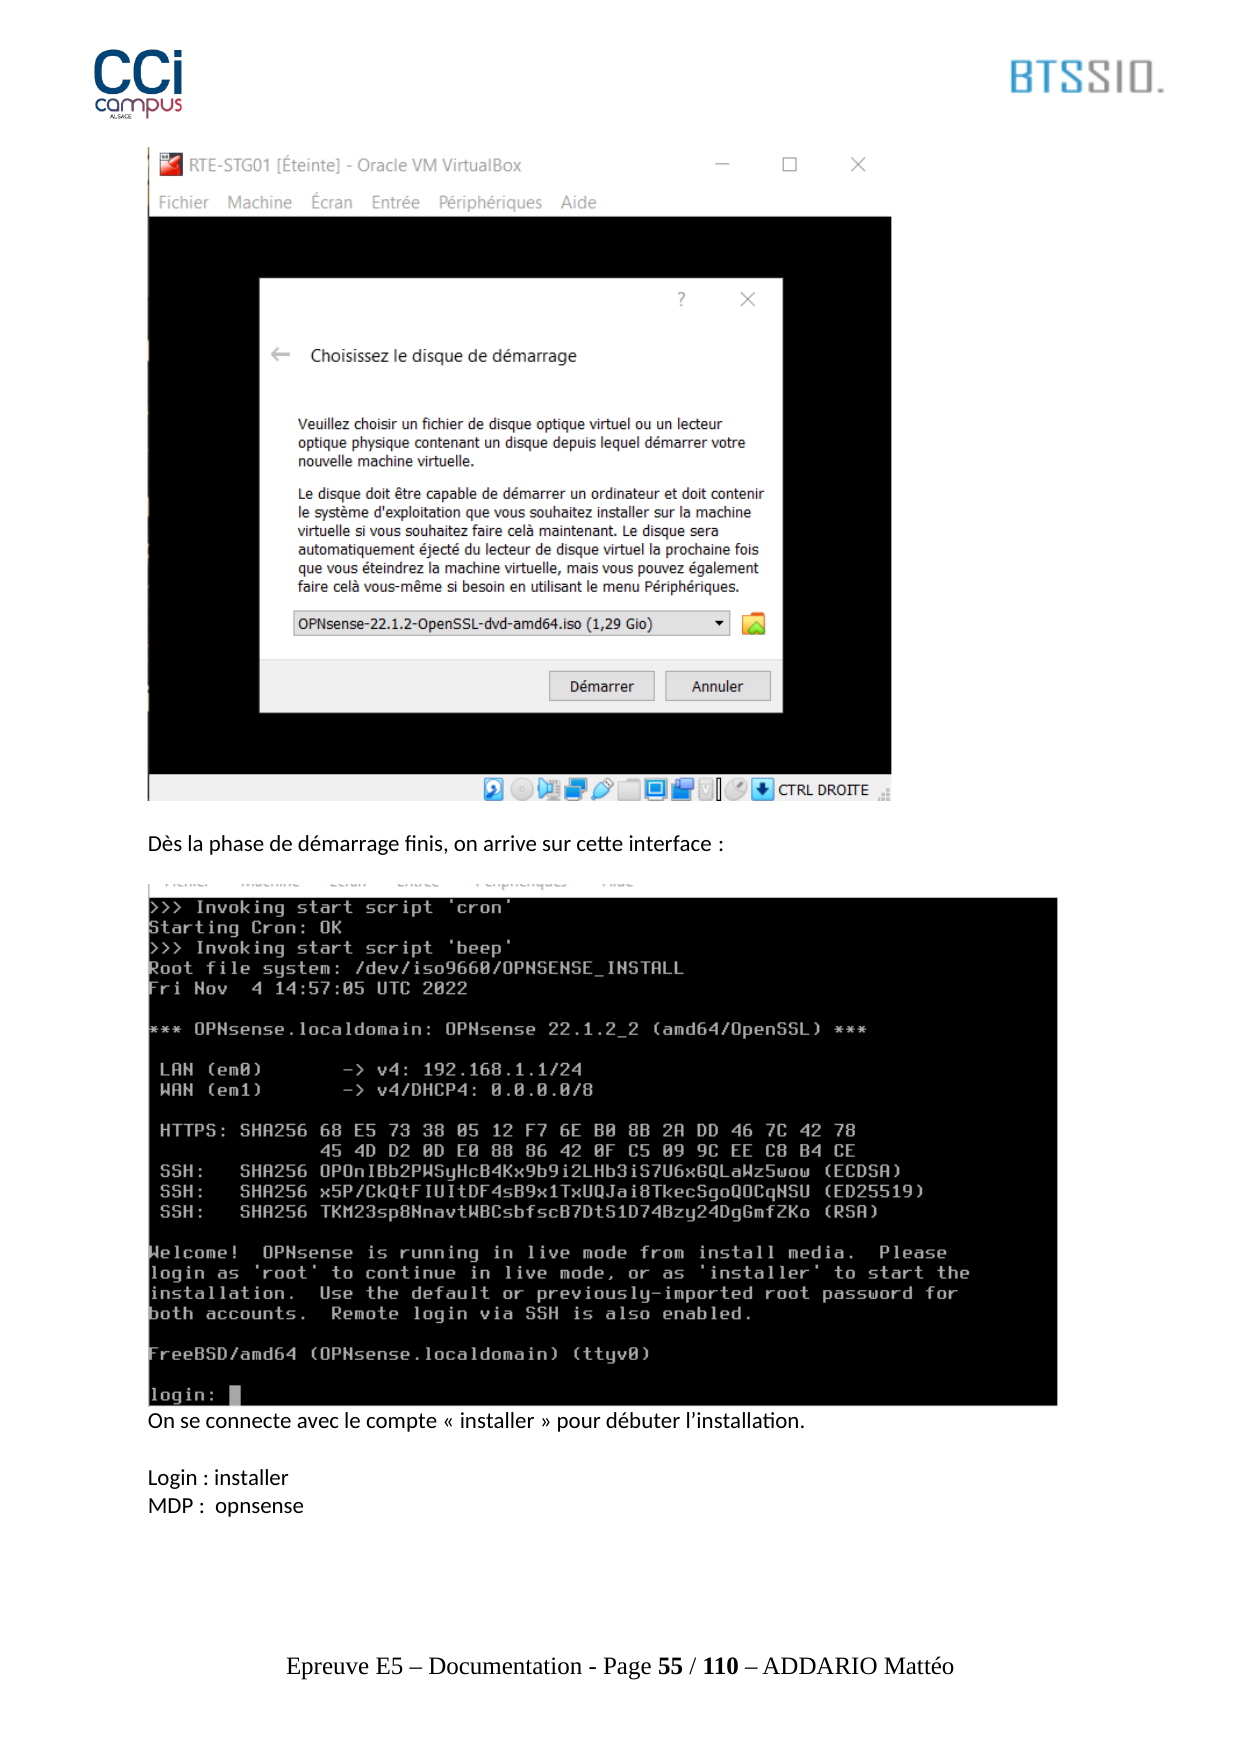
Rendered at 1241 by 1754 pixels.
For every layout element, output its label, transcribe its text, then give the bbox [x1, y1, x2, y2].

text Dès la phase de démarrage finis, on arrive sur cette interface : [148, 829, 1092, 857]
text On se connecte avec le compte « installer » pour débuter l’installation. [148, 1407, 1092, 1435]
text Login : installer [148, 1463, 1092, 1491]
text MDP : opnsense [148, 1491, 1092, 1519]
picture [81, 45, 195, 123]
picture [147, 147, 892, 801]
picture [147, 884, 1058, 1407]
picture [1004, 46, 1169, 104]
